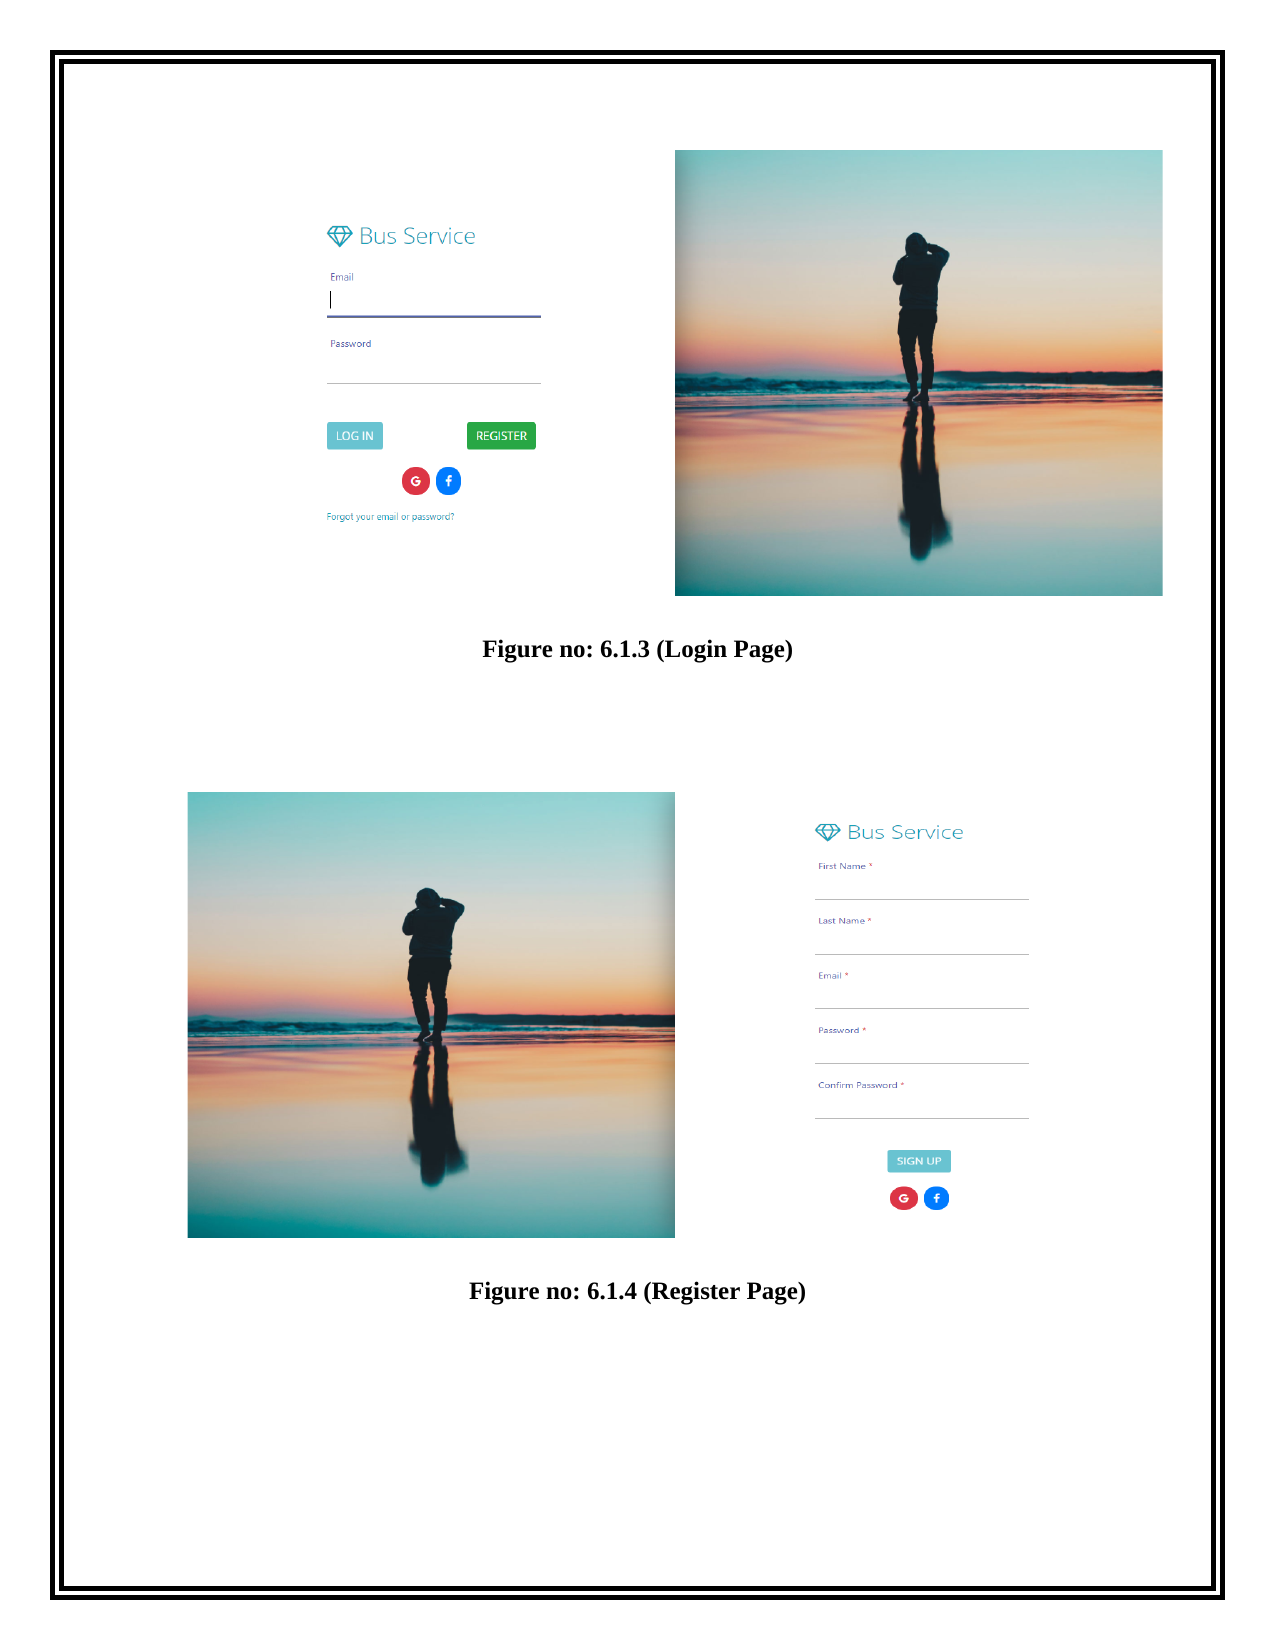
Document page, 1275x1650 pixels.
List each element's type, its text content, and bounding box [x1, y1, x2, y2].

text Figure no: 6.1.4 (Register Page) [150, 1276, 1125, 1305]
picture [187, 792, 1163, 1238]
text Figure no: 6.1.3 (Login Page) [150, 634, 1125, 663]
picture [187, 150, 1163, 596]
